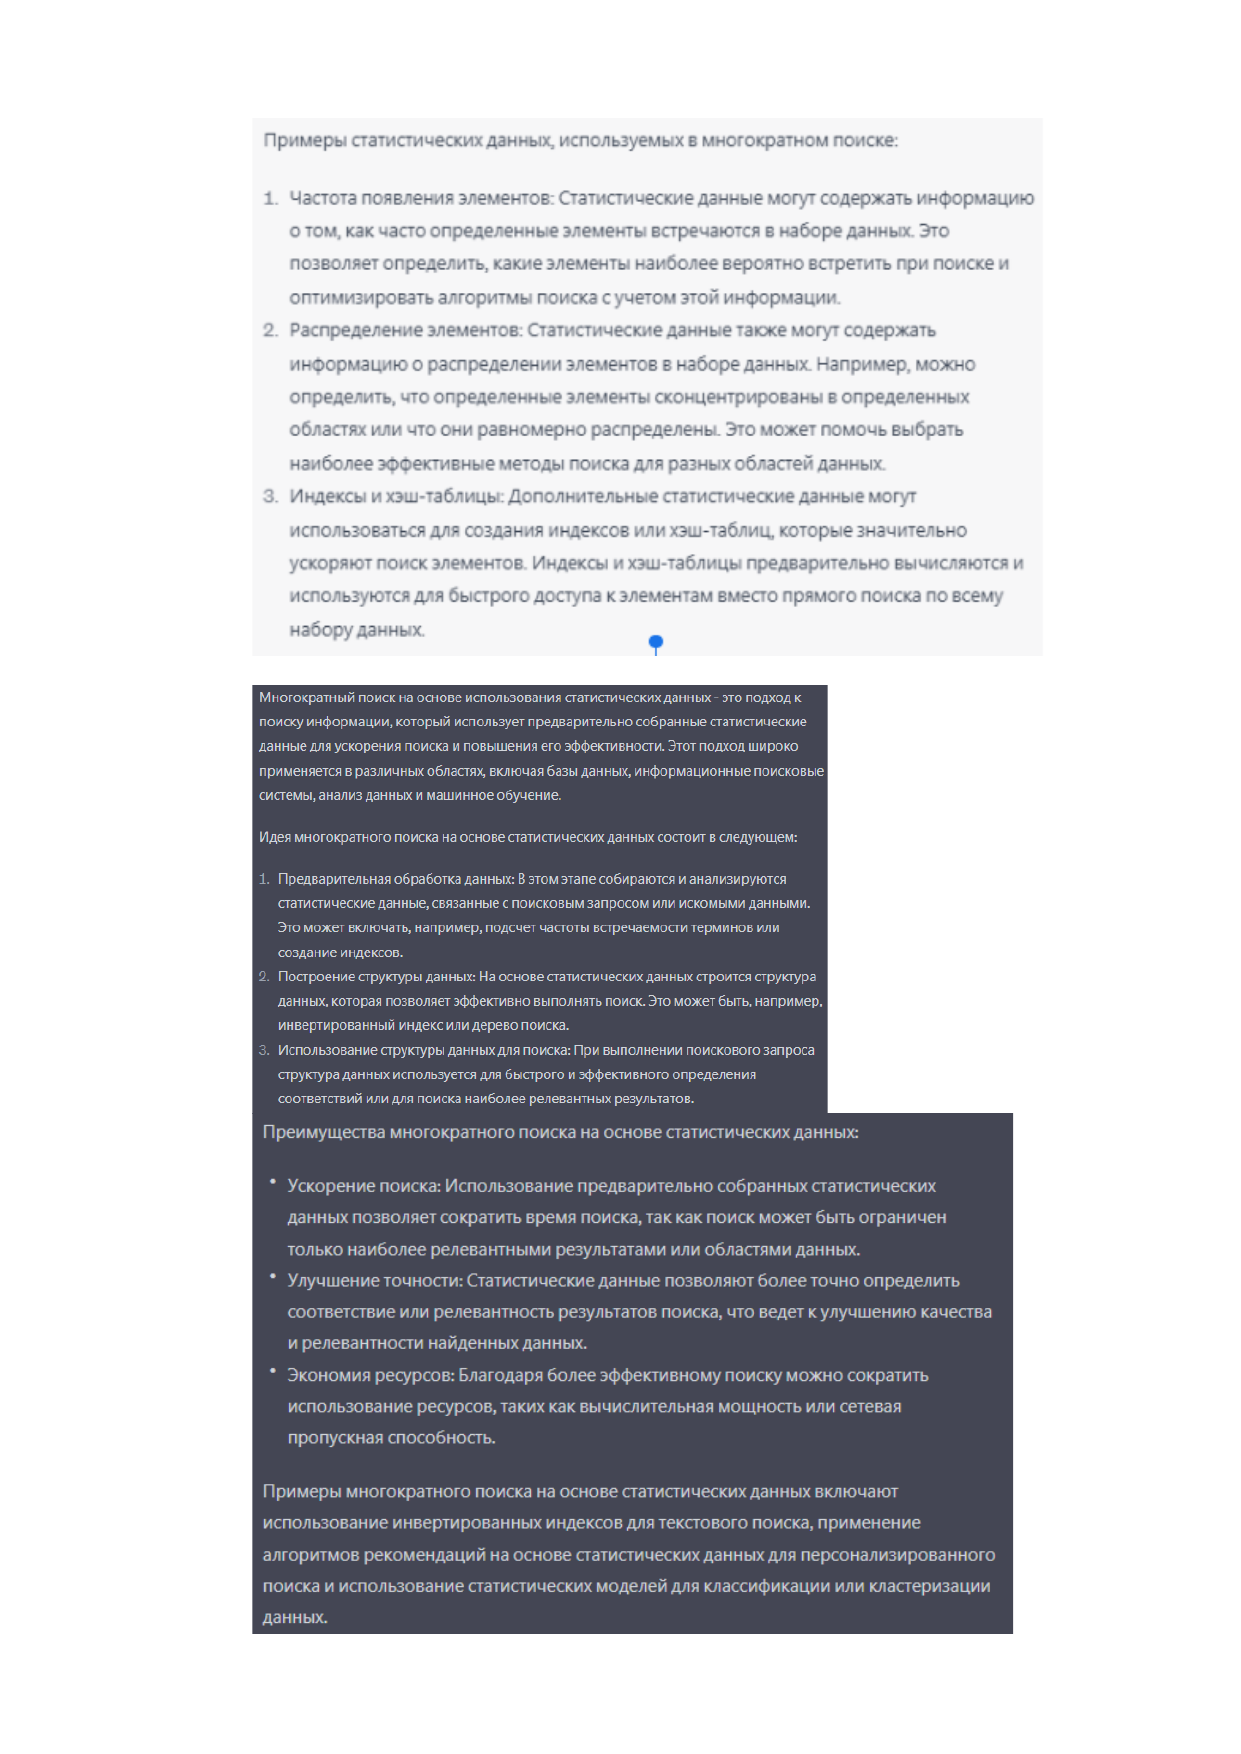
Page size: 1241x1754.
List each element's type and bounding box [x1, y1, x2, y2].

picture [252, 118, 1051, 656]
picture [252, 685, 1014, 1634]
